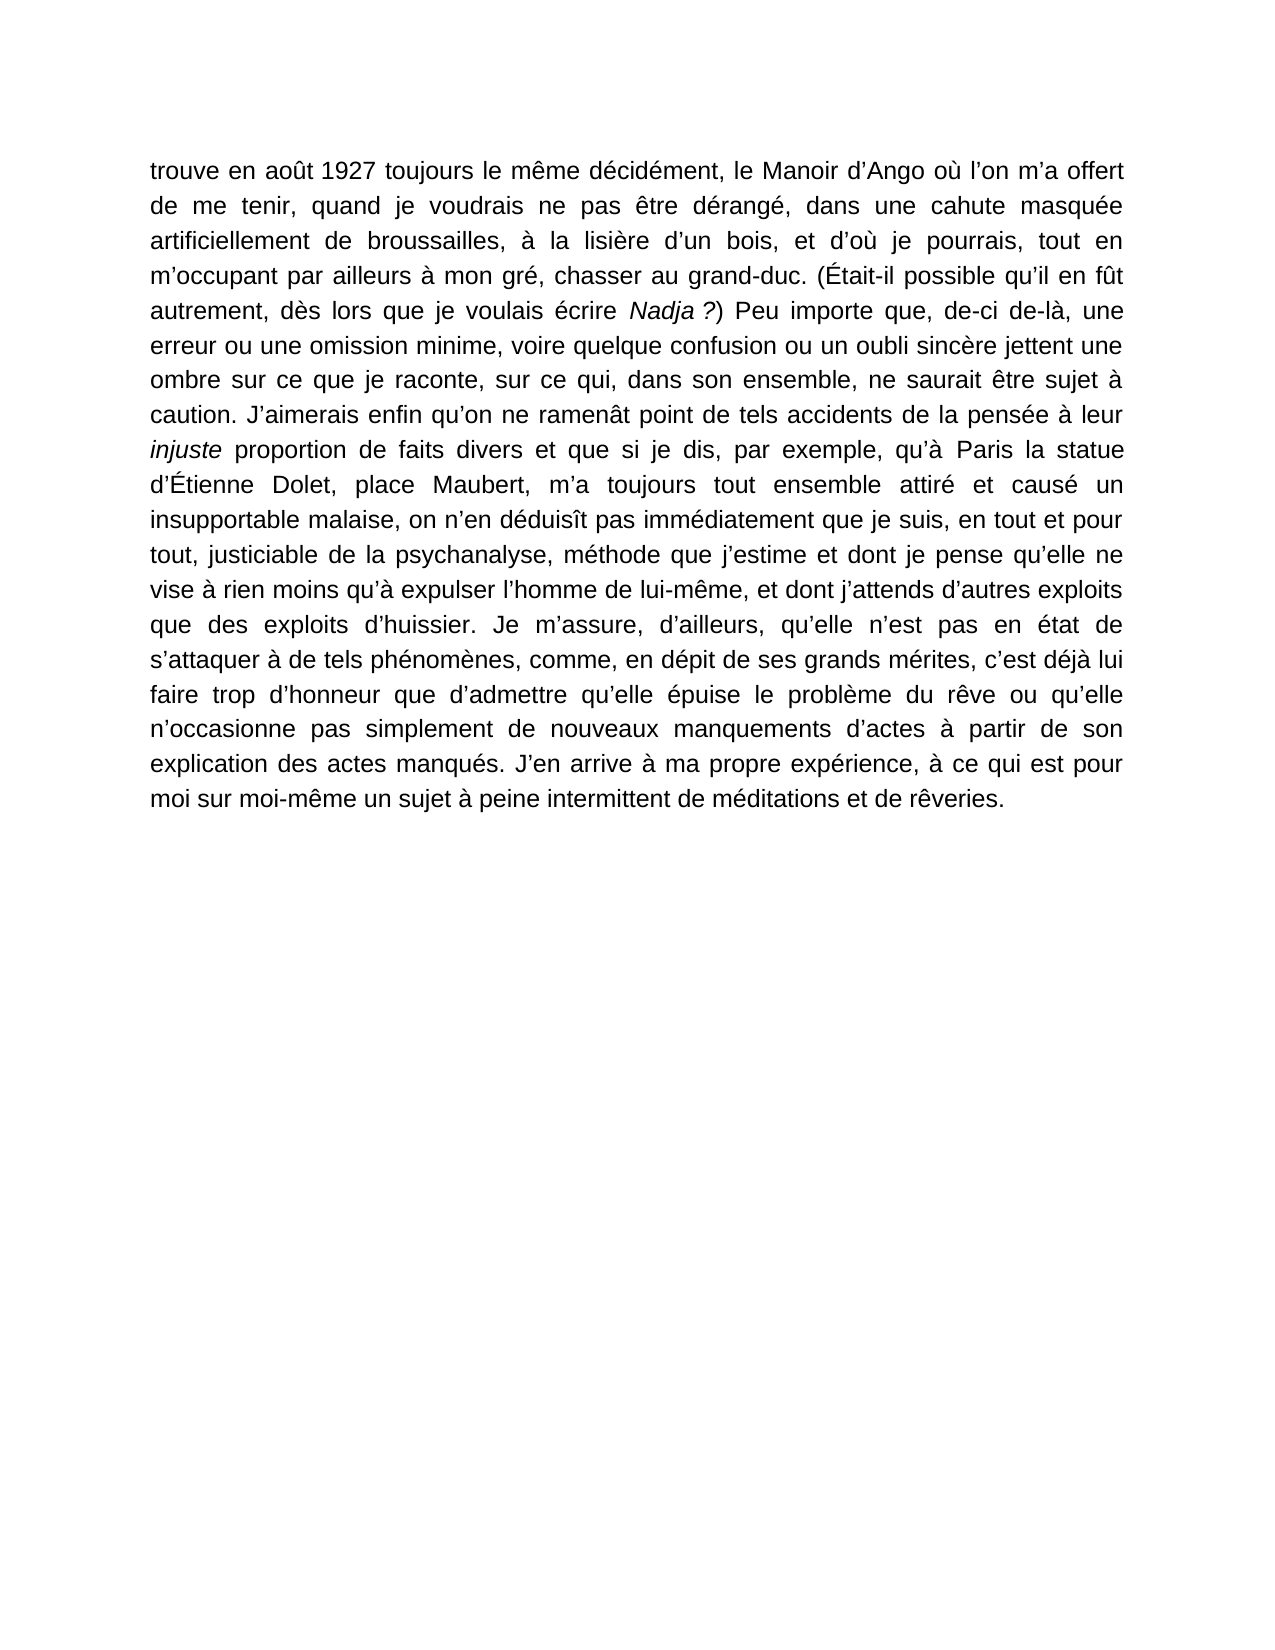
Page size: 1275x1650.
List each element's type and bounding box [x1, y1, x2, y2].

text [150, 150, 1125, 813]
